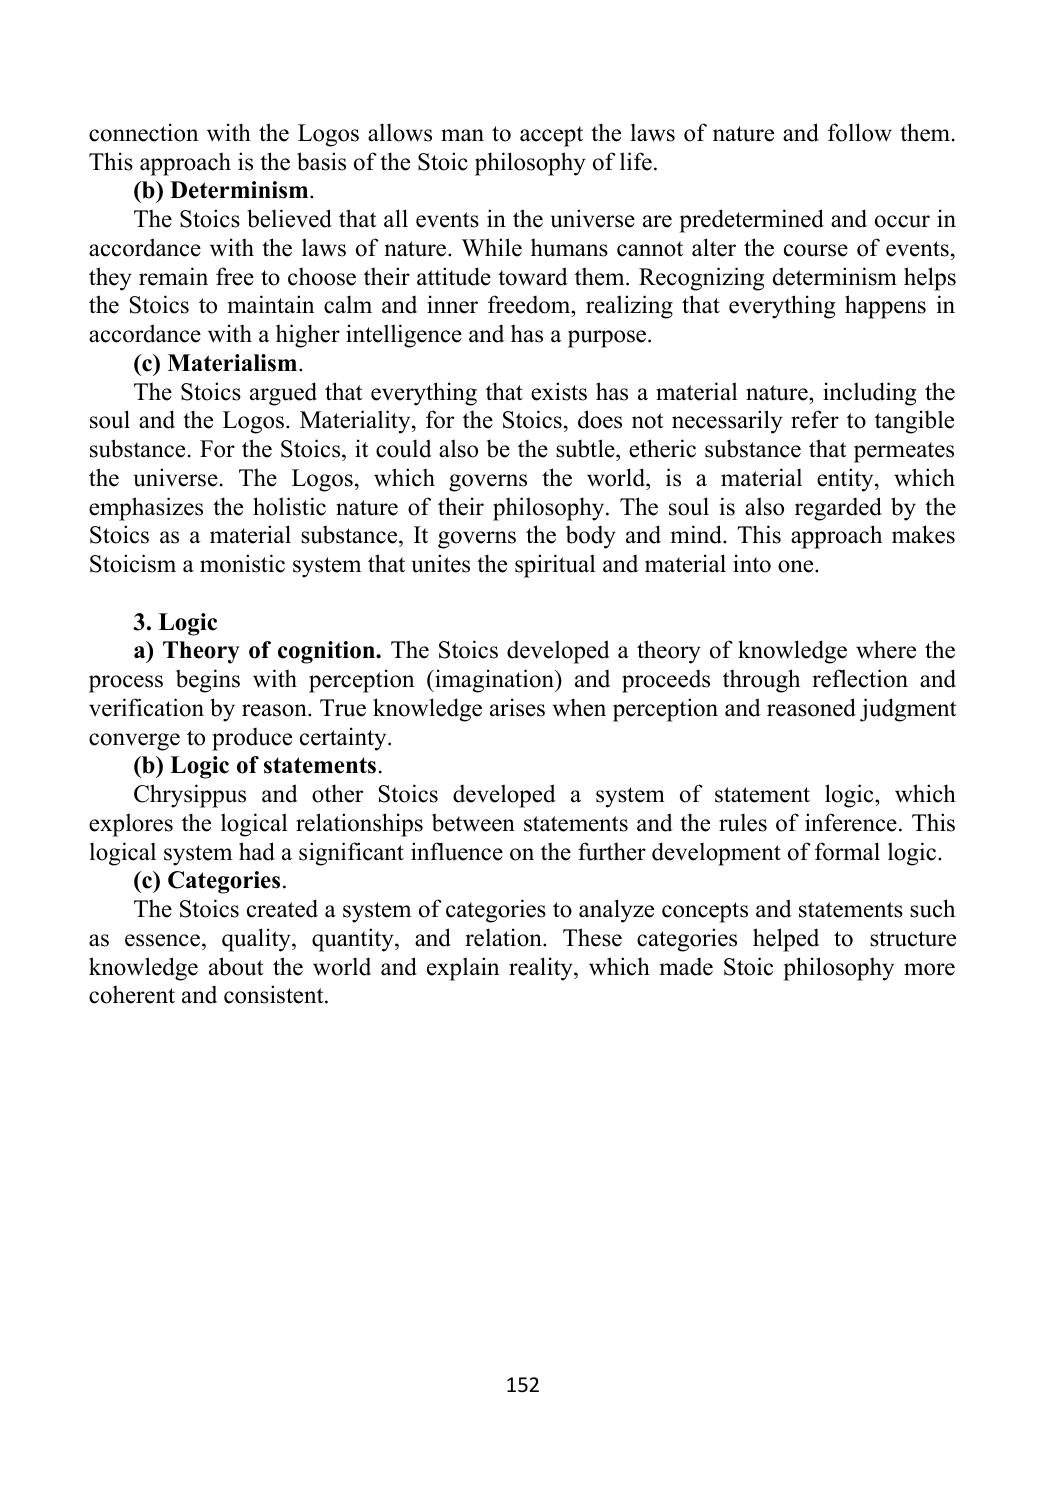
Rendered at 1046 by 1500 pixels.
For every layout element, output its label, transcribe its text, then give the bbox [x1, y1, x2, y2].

text Chrysippus and other Stoics developed a system of statement logic, which explores the logical relationships between statements and the rules of inference. This logical system had a significant influence on the further development of formal logic. [89, 779, 957, 866]
text 3. Logic [89, 607, 957, 636]
text The Stoics believed that all events in the universe are predetermined and occur in accordance with the laws of nature. While humans cannot alter the course of events, they remain free to choose their attitude toward them. Recognizing determinism helps the Stoics to maintain calm and inner freedom, realizing that everything happens in accordance with a higher intelligence and has a purpose. [89, 204, 957, 348]
text (c) Categories. [89, 866, 957, 894]
text a) Theory of cognition. The Stoics developed a theory of knowledge where the process begins with perception (imagination) and proceeds through reflection and verification by reason. True knowledge arises when perception and reasoned judgment converge to produce certainty. [89, 636, 957, 751]
text (b) Determinism. [89, 176, 957, 204]
text (b) Logic of statements. [89, 751, 957, 779]
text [89, 118, 957, 176]
text The Stoics argued that everything that exists has a material nature, including the soul and the Logos. Materiality, for the Stoics, does not necessarily refer to tangible substance. For the Stoics, it could also be the subtle, etheric substance that permeates the universe. The Logos, which governs the world, is a material entity, which emphasizes the holistic nature of their philosophy. The soul is also regarded by the Stoics as a material substance, It governs the body and mind. This approach makes Stoicism a monistic system that unites the spiritual and material into one. [89, 377, 957, 578]
text (c) Materialism. [89, 348, 957, 377]
text The Stoics created a system of categories to analyze concepts and statements such as essence, quality, quantity, and relation. These categories helped to structure knowledge about the world and explain reality, which made Stoic philosophy more coherent and consistent. [89, 894, 957, 1009]
